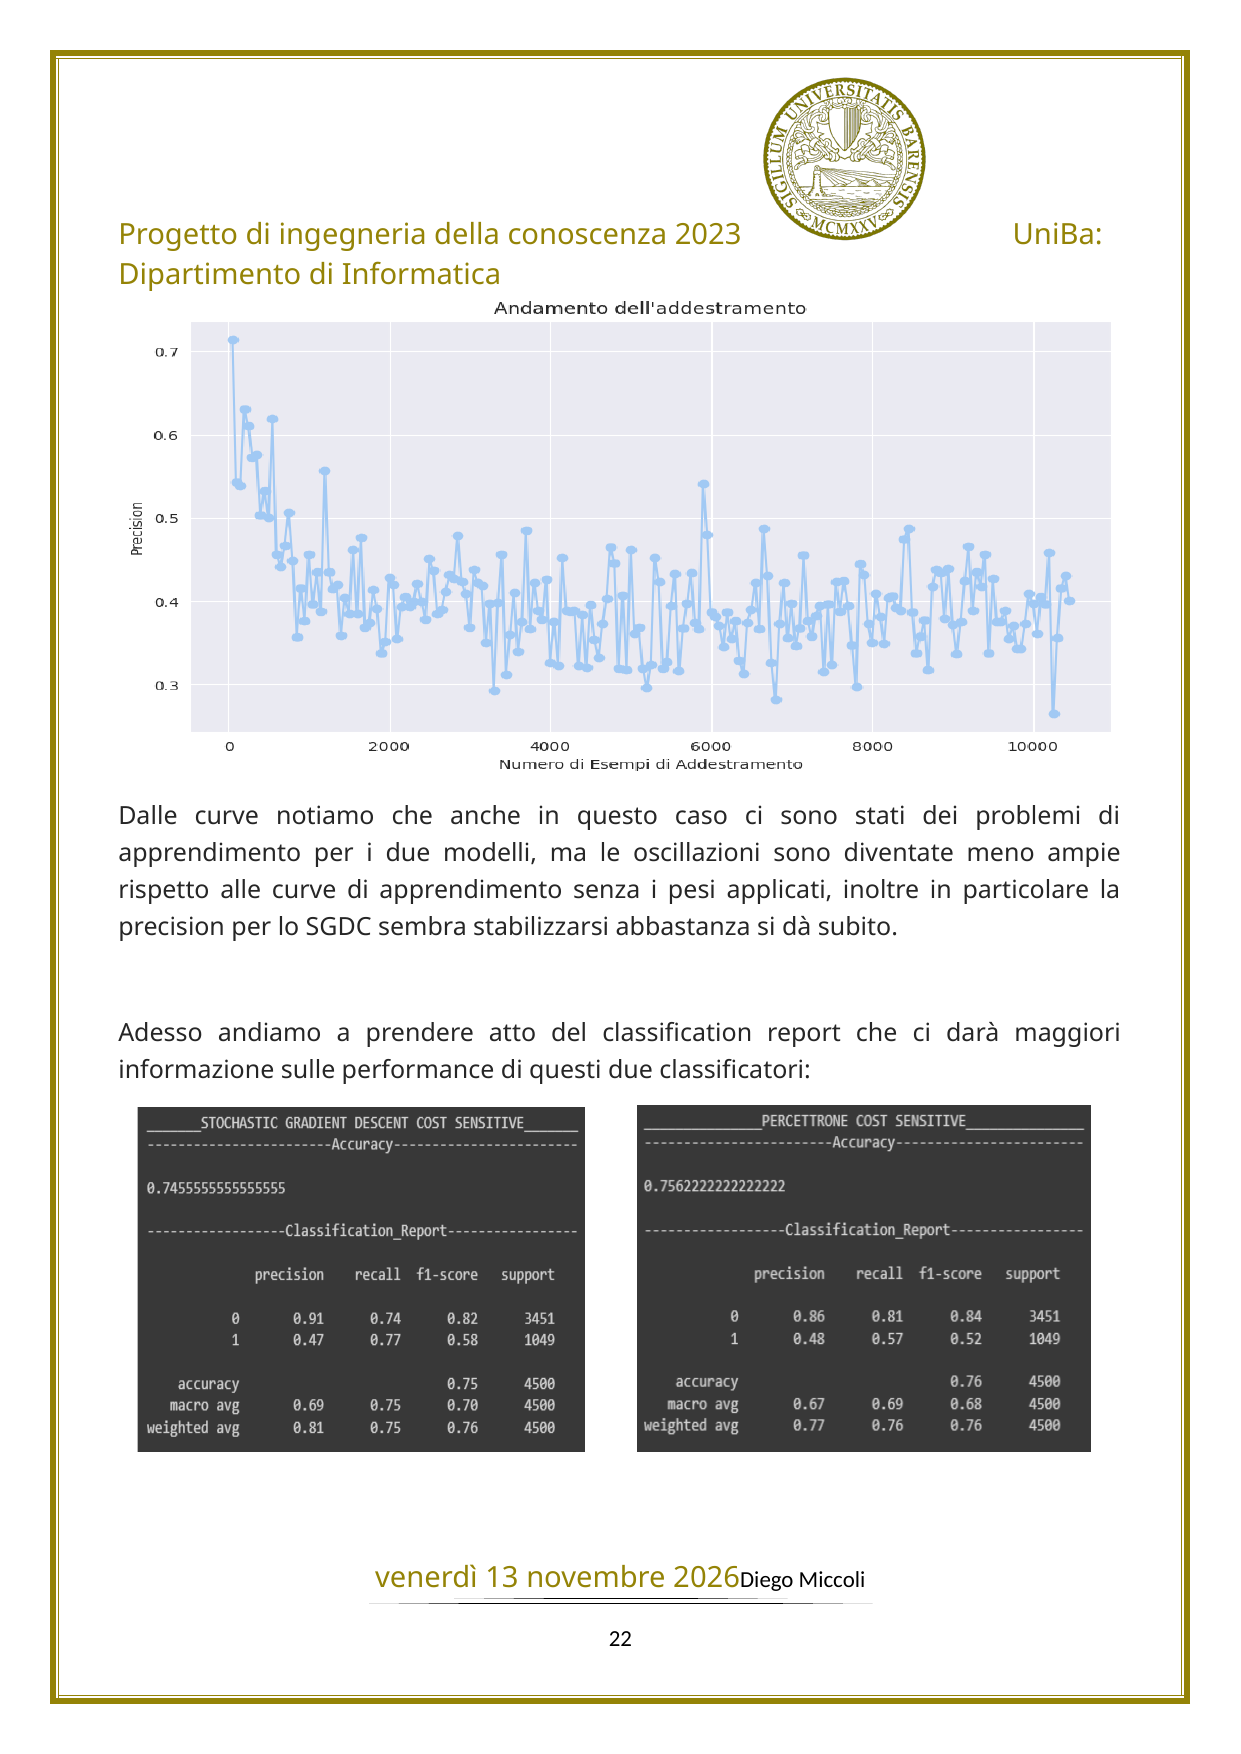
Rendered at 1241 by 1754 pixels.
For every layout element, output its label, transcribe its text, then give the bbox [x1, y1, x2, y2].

picture [137, 1107, 585, 1452]
text Dalle curve notiamo che anche in questo caso ci sono stati dei problemi di apprendimento per i due modelli, ma le oscillazioni sono diventate meno ampie rispetto alle curve di apprendimento senza i pesi applicati, inoltre in particolare la precision per lo SGDC sembra stabilizzarsi abbastanza si dà subito. [118, 798, 1122, 942]
picture [118, 292, 1123, 779]
picture [757, 73, 930, 245]
picture [637, 1105, 1091, 1452]
text Adesso andiamo a prendere atto del classification report che ci darà maggiori informazione sulle performance di questi due classificatori: [118, 1015, 1122, 1086]
